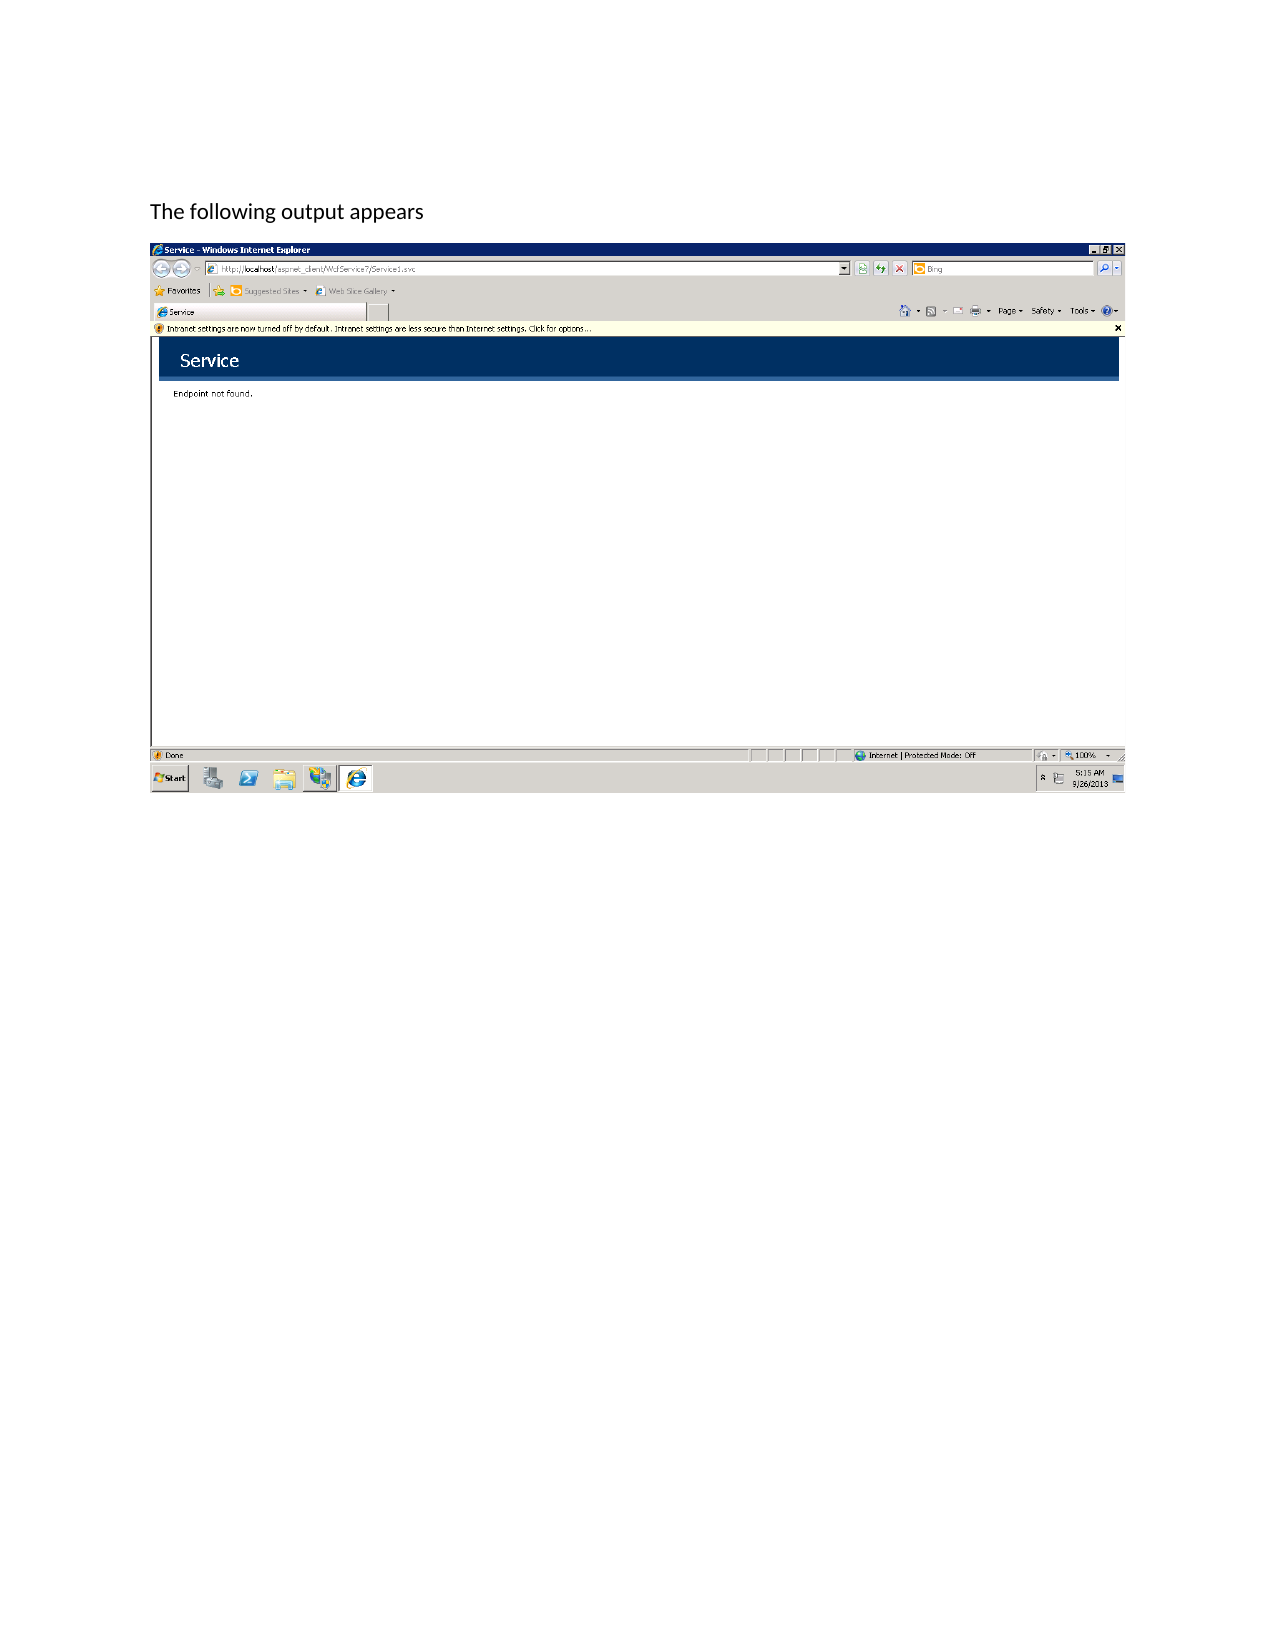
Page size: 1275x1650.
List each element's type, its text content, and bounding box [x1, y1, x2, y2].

text The following output appears [150, 197, 1125, 225]
picture [150, 243, 1125, 793]
